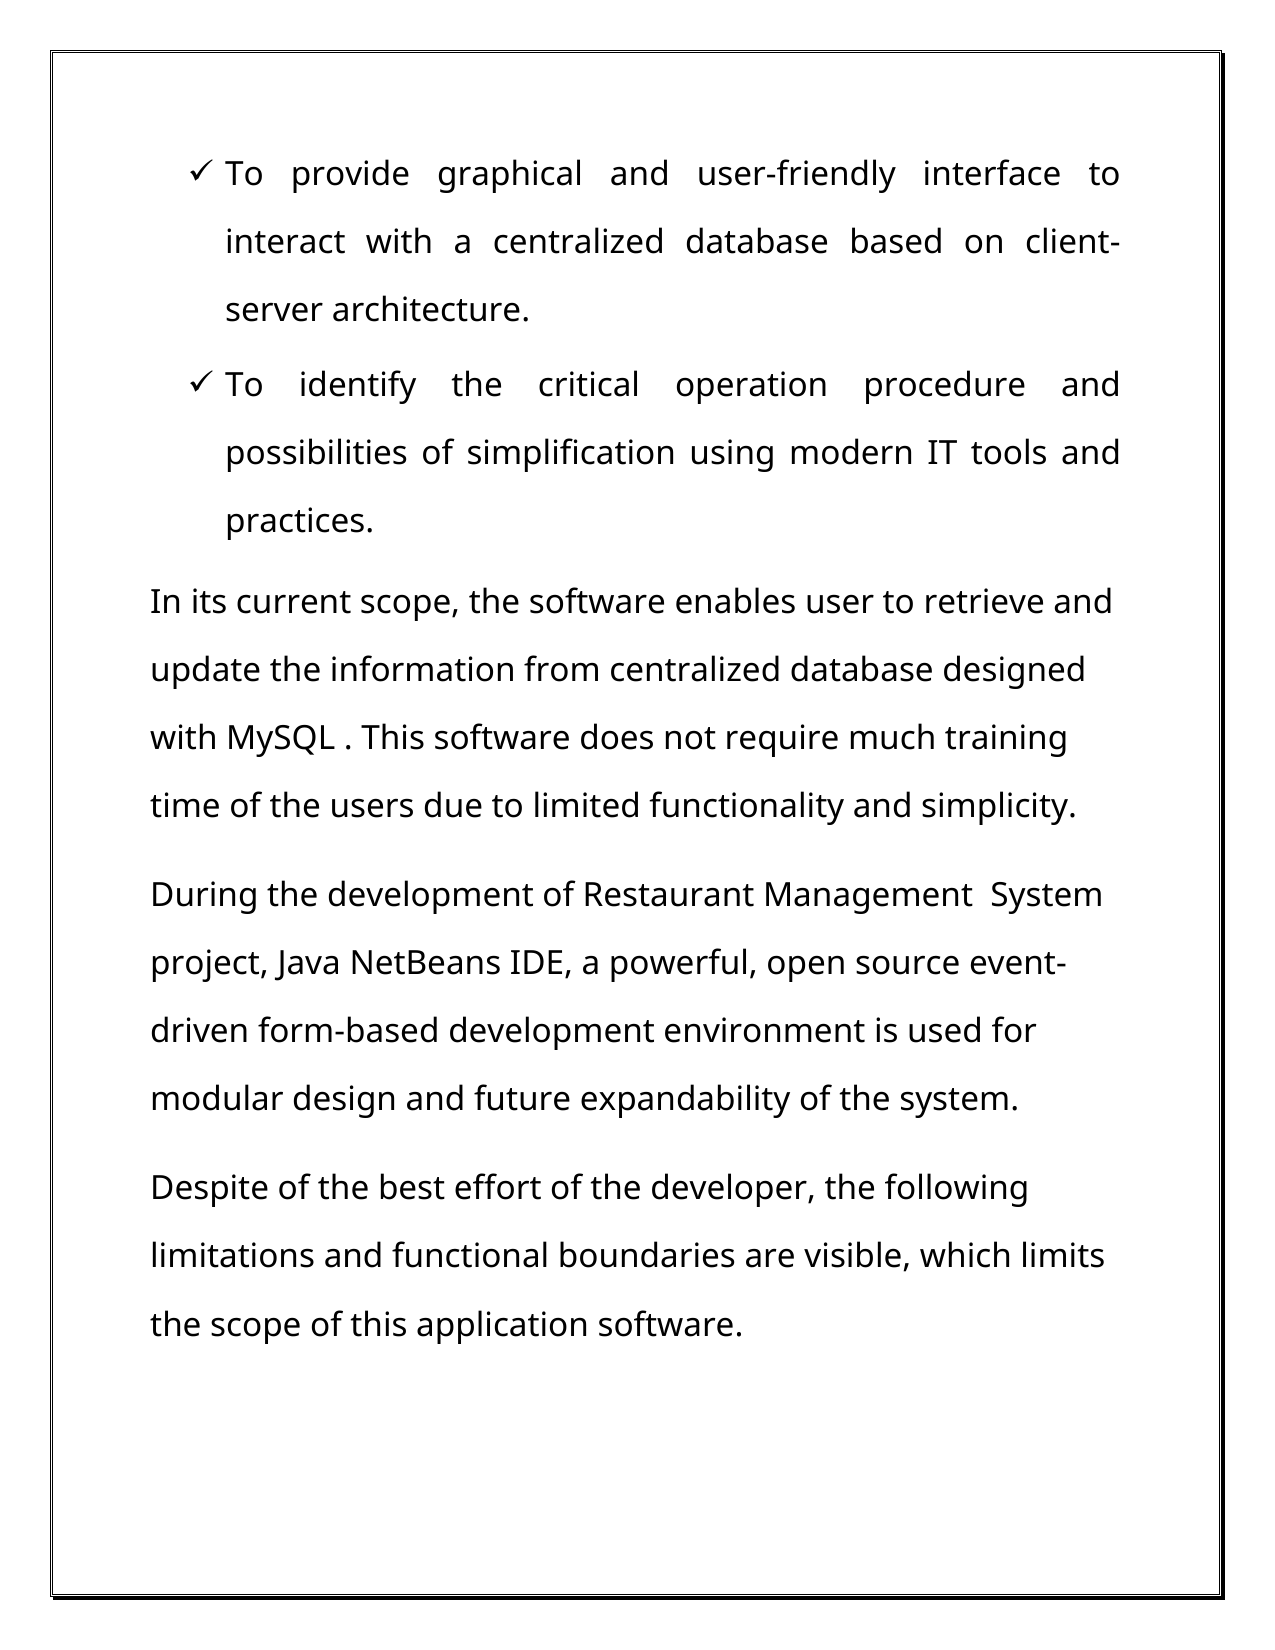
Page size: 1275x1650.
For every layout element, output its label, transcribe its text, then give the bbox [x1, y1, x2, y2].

text Despite of the best effort of the developer, the following limitations and functional boundaries are visible, which limits the scope of this application software. [150, 1164, 1122, 1346]
list To identify the critical operation procedure and possibilities of simplification using modern IT tools and practices. [187, 361, 1122, 542]
text In its current scope, the software enables user to retrieve and update the information from centralized database designed with MySQL . This software does not require much training time of the users due to limited functionality and simplicity. [150, 577, 1122, 827]
text During the development of Restaurant Management System project, Java NetBeans IDE, a powerful, open source event-driven form-based development environment is used for modular design and future expandability of the system. [150, 871, 1122, 1121]
list To provide graphical and user-friendly interface to interact with a centralized database based on client-server architecture. [187, 150, 1122, 332]
